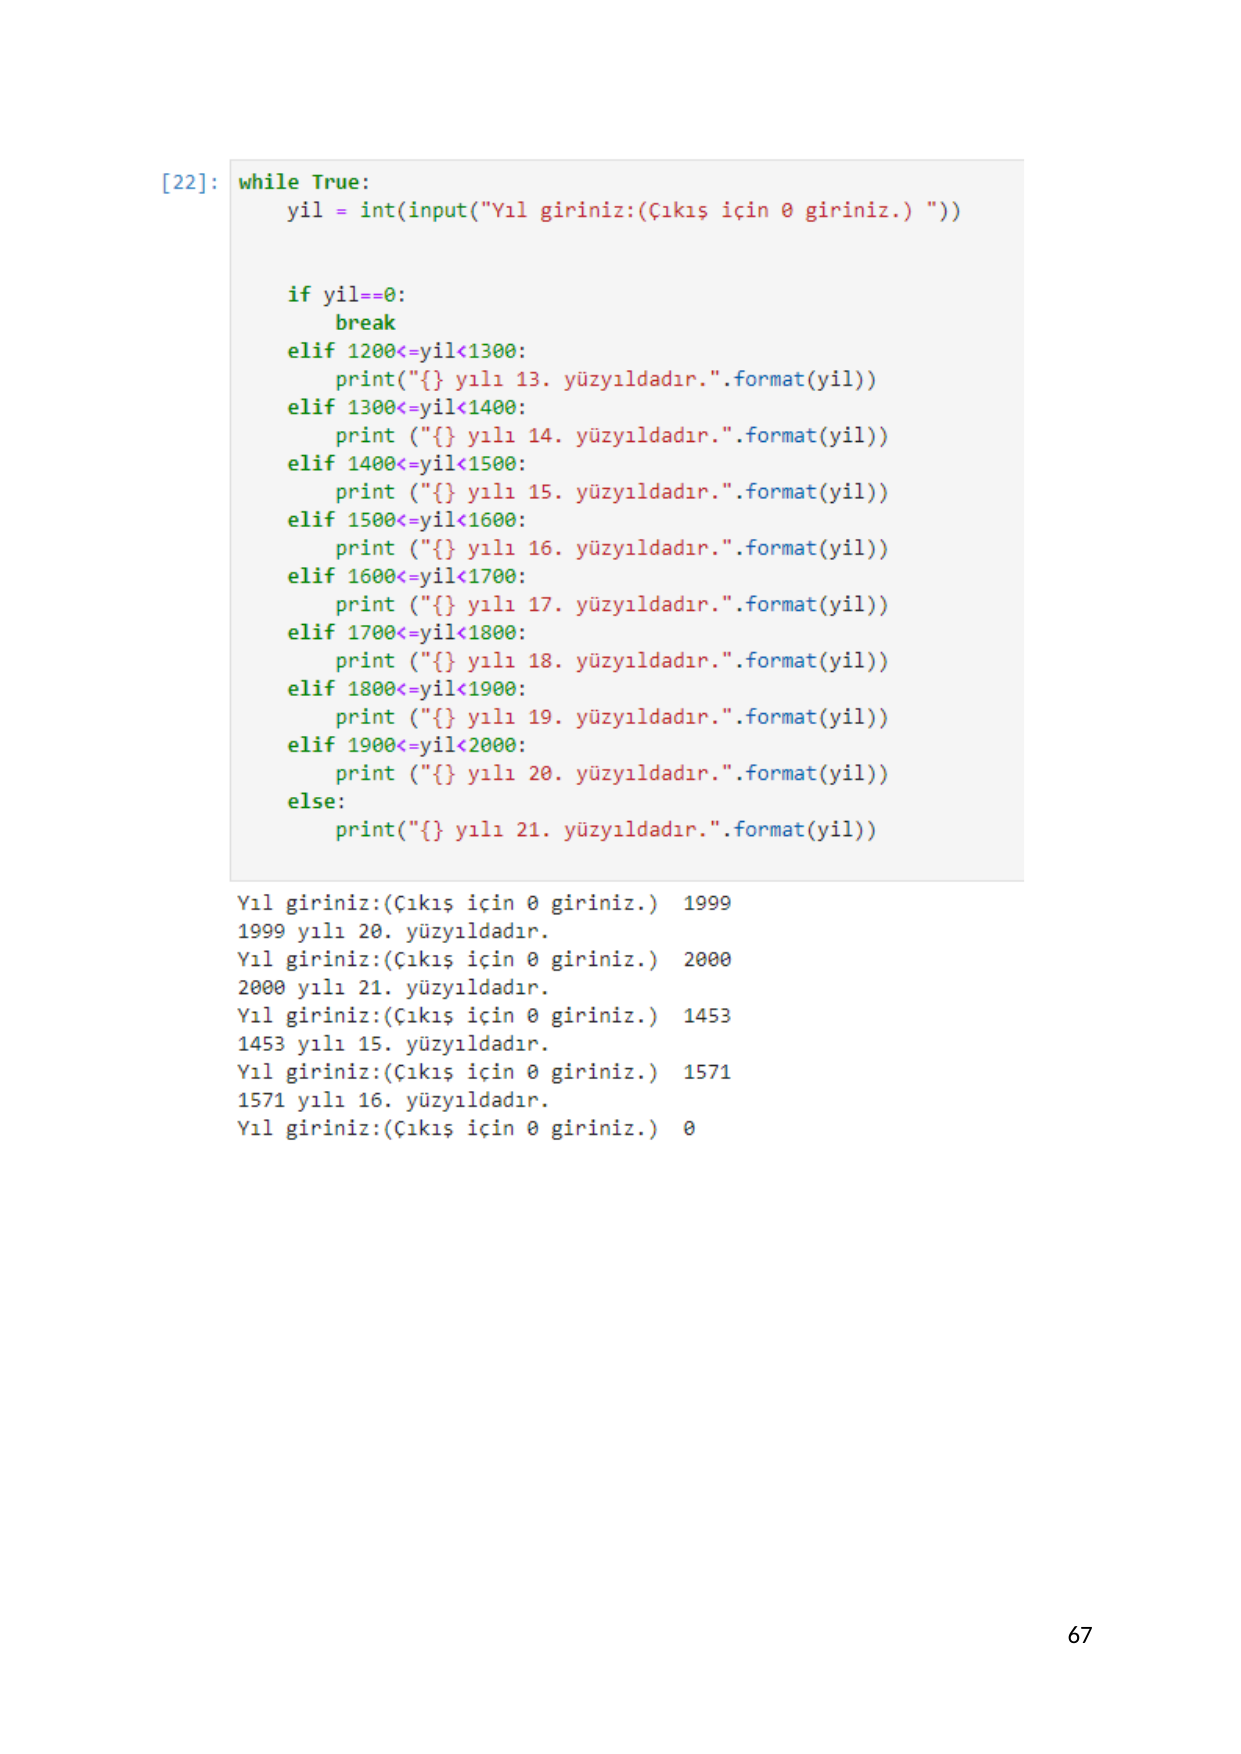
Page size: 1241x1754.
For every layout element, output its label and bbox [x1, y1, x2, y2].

picture [147, 147, 1025, 1151]
